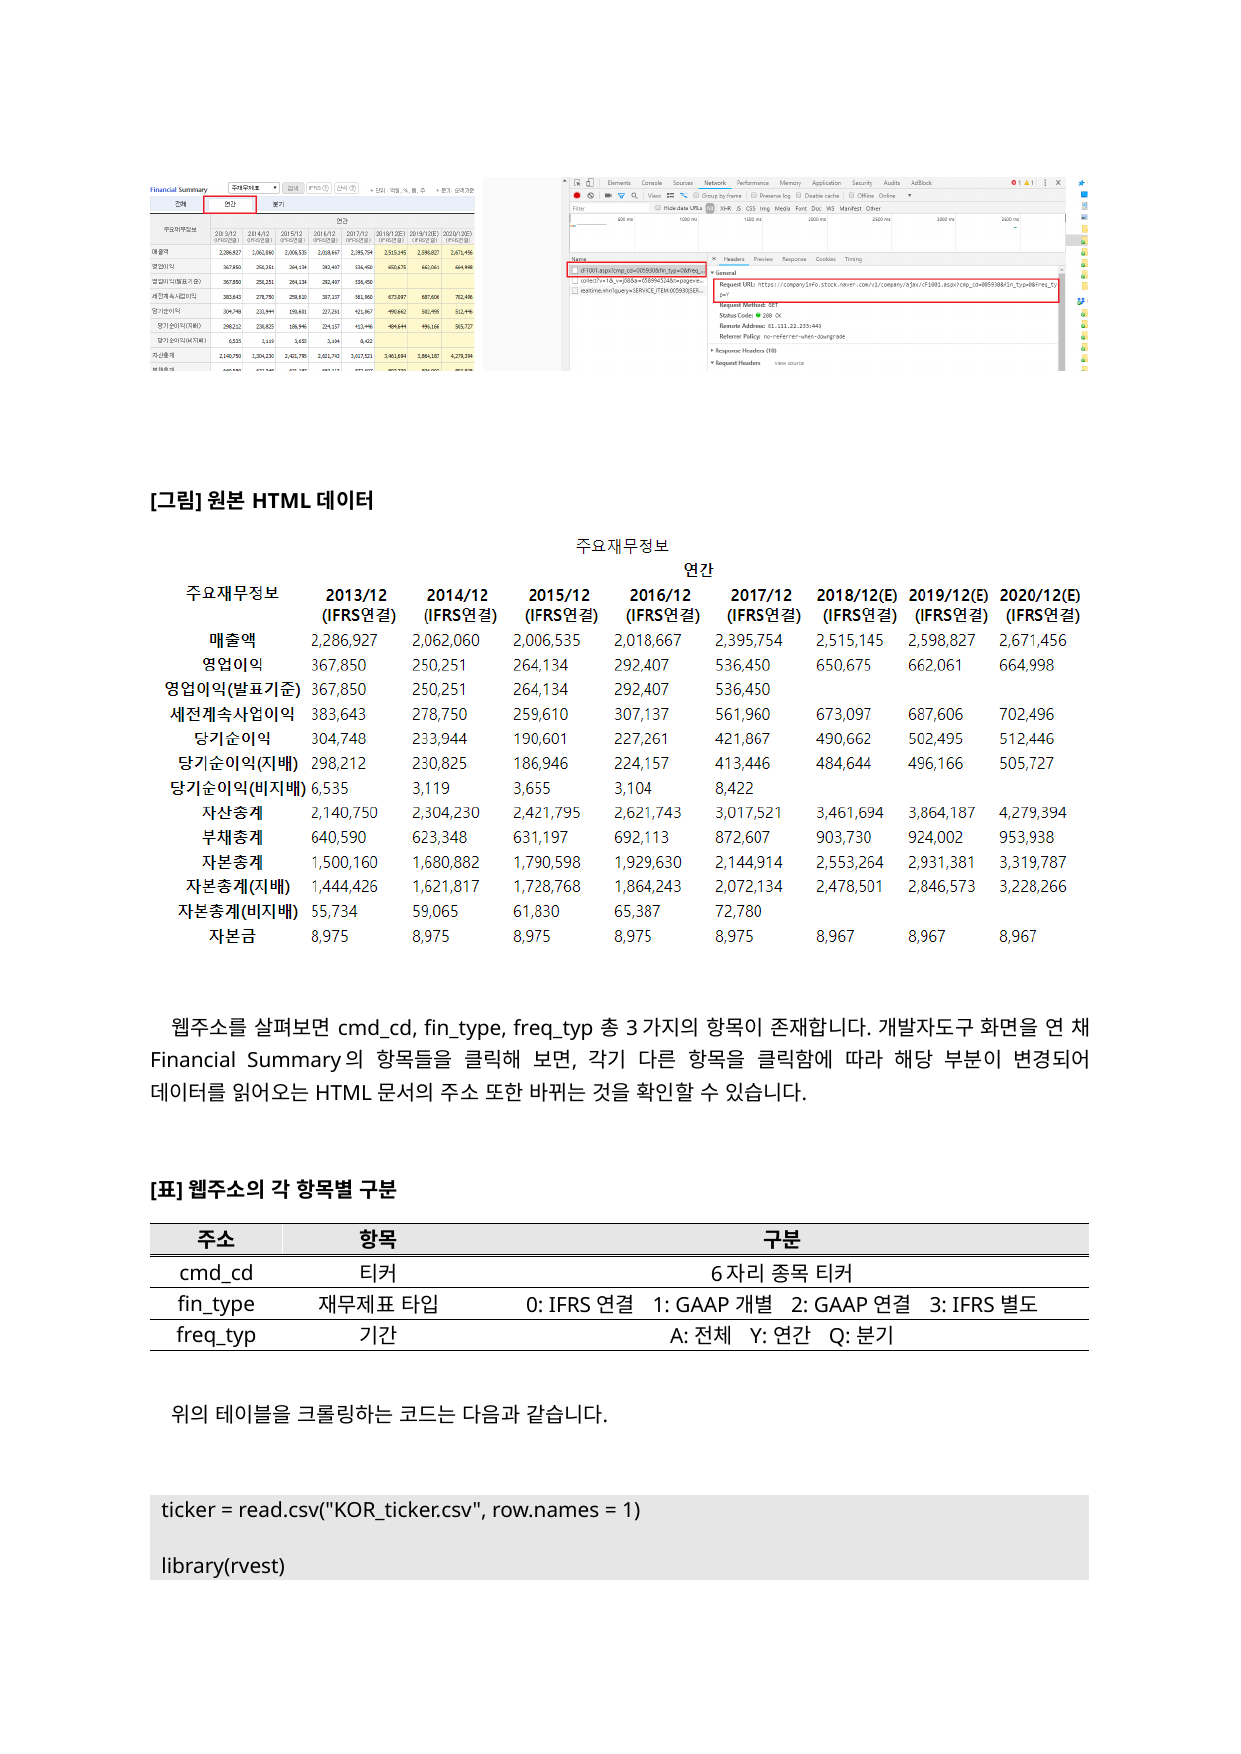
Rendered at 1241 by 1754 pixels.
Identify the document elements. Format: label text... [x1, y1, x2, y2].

picture [150, 533, 1089, 945]
table_header 항목 [283, 1224, 475, 1254]
picture [150, 177, 1088, 371]
table_cell 재무제표 타입 [283, 1288, 475, 1318]
table_cell cmd_cd [150, 1257, 282, 1287]
text [그림] 원본 HTML 데이터 [150, 484, 1090, 515]
table_cell 0: IFRS 연결 1: GAAP 개별 2: GAAP 연결 3: IFRS 별도 [475, 1288, 1089, 1318]
table_cell 6자리 종목 티커 [475, 1257, 1089, 1287]
text [표] 웹주소의 각 항목별 구분 [150, 1173, 1090, 1203]
table_header 주소 [150, 1224, 282, 1254]
table_header 구분 [475, 1224, 1089, 1254]
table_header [150, 1495, 1089, 1580]
table_cell freq_typ [150, 1320, 282, 1350]
table_cell 티커 [283, 1257, 475, 1287]
text 웹주소를 살펴보면 cmd_cd, fin_type, freq_typ 총 3가지의 항목이 존재합니다. 개발자도구 화면을 연 채 Financial Summary의 항목들을 클릭해 보면, 각기 다른 항목을 클릭함에 따라 해당 부분이 변경되어 데이터를 읽어오는 HTML 문서의 주소 또한 바뀌는 것을 확인할 수 있습니다. [150, 1011, 1090, 1107]
text 위의 테이블을 크롤링하는 코드는 다음과 같습니다. [150, 1398, 1090, 1428]
table_cell A: 전체 Y: 연간 Q: 분기 [475, 1320, 1089, 1350]
table_cell 기간 [283, 1320, 475, 1350]
table_cell fin_type [150, 1288, 282, 1318]
